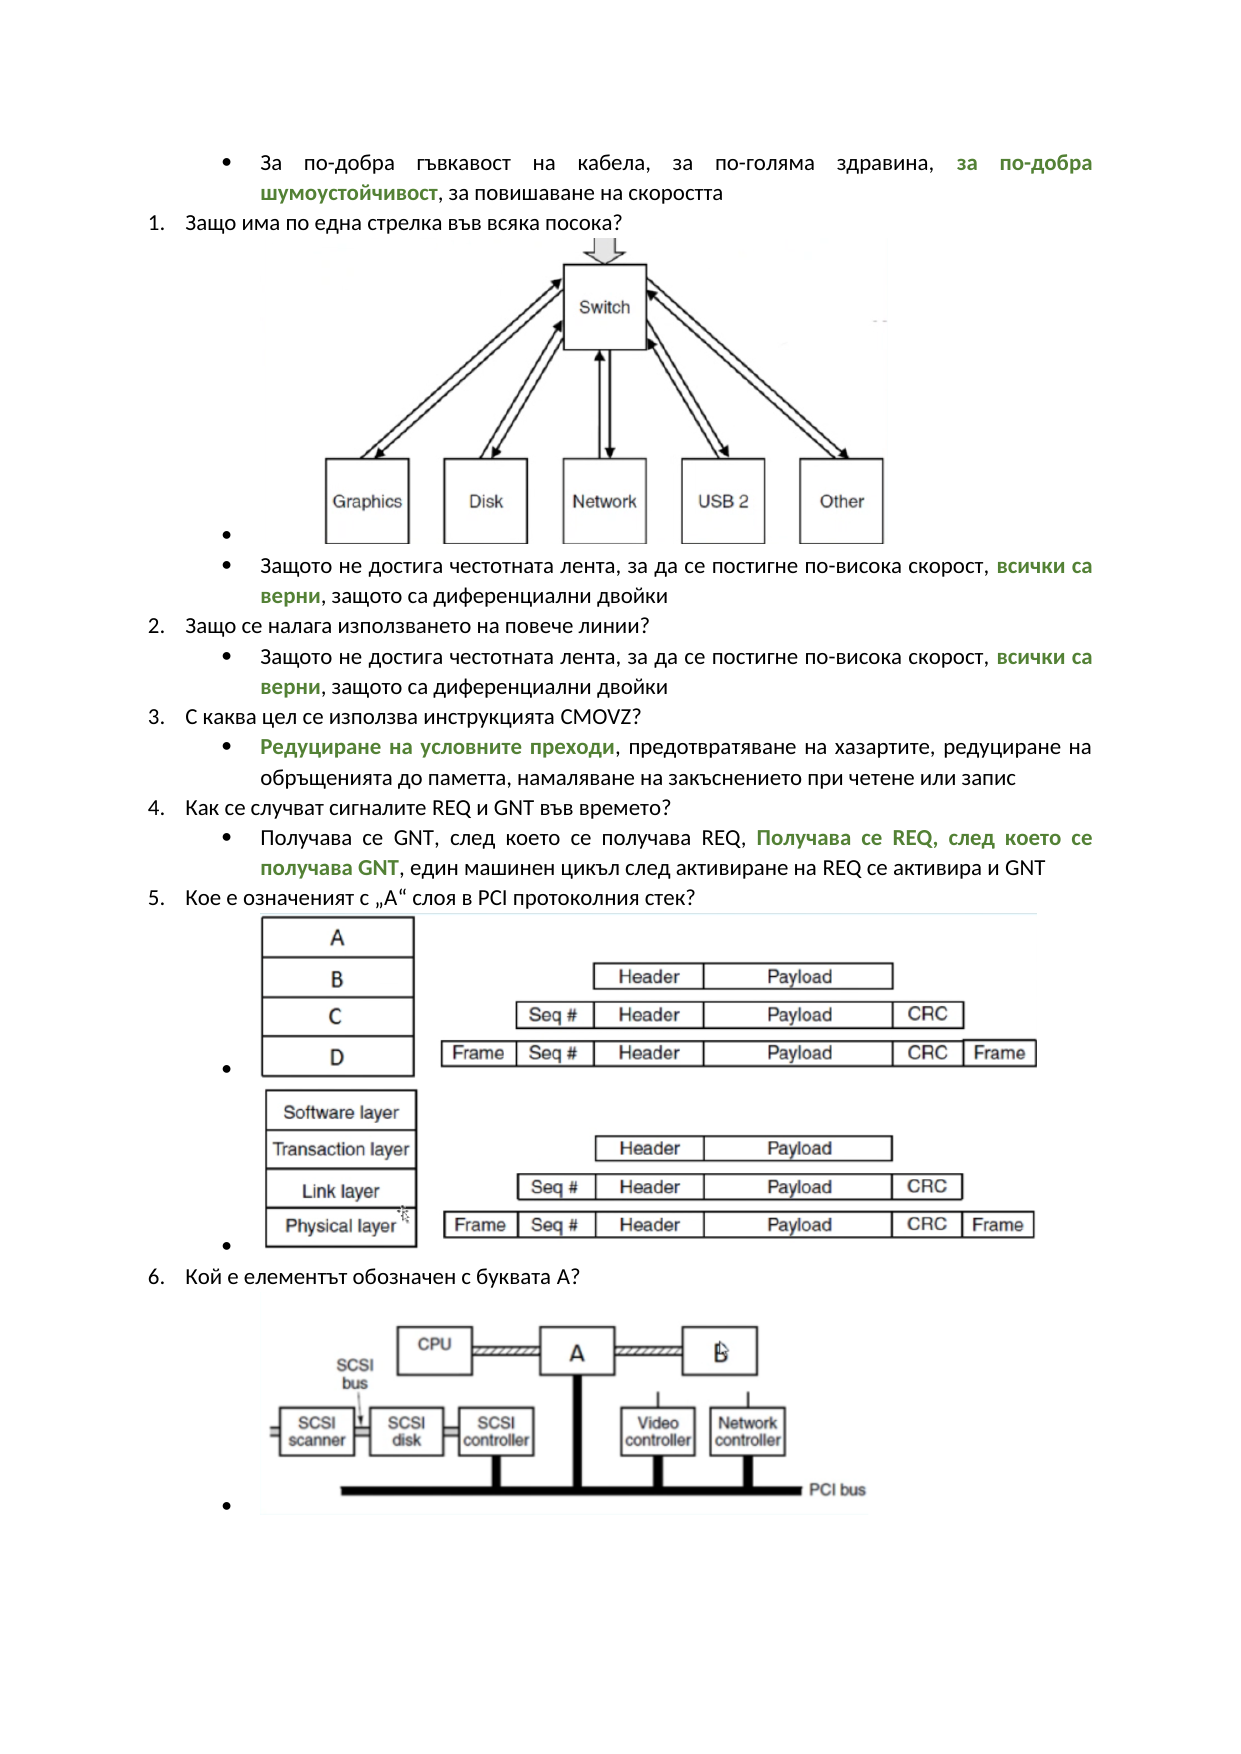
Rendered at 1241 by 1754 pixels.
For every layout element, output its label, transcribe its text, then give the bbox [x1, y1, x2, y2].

picture [260, 238, 888, 544]
list Как се случват сигналите REQ и GNT във времето? [148, 793, 1093, 821]
list С каква цел се използва инструкцията CMOVZ? [148, 702, 1093, 730]
list Получава се GNT, след което се получава REQ, Получава се REQ, след което се получава GNT, един машинен цикъл след активиране на REQ се активира и GNT [223, 823, 1093, 881]
list За по-добра гъвкавост на кабела, за по-голяма здравина, за по-добра шумоустойчивост, за повишаване на скоростта [223, 148, 1093, 206]
list Кой е елементът обозначен с буквата A? [148, 1262, 1093, 1290]
list Защо има по една стрелка във всяка посока? [148, 208, 1093, 236]
picture [260, 913, 1037, 1078]
list Кое е означеният с „A“ слоя в PCI протоколния стек? [148, 883, 1093, 912]
list Защото не достига честотната лента, за да се постигне по-висока скорост, всички са верни, защото са диференциални двойки [223, 551, 1093, 609]
picture [260, 1292, 869, 1515]
list Защото не достига честотната лента, за да се постигне по-висока скорост, всички са верни, защото са диференциални двойки [223, 642, 1093, 700]
list Редуциране на условните преходи, предотвратяване на хазартите, редуциране на обръщенията до паметта, намаляване на закъснението при четене или запис [223, 732, 1093, 791]
picture [260, 1085, 1040, 1255]
list Защо се налага използването на повече линии? [148, 612, 1093, 640]
